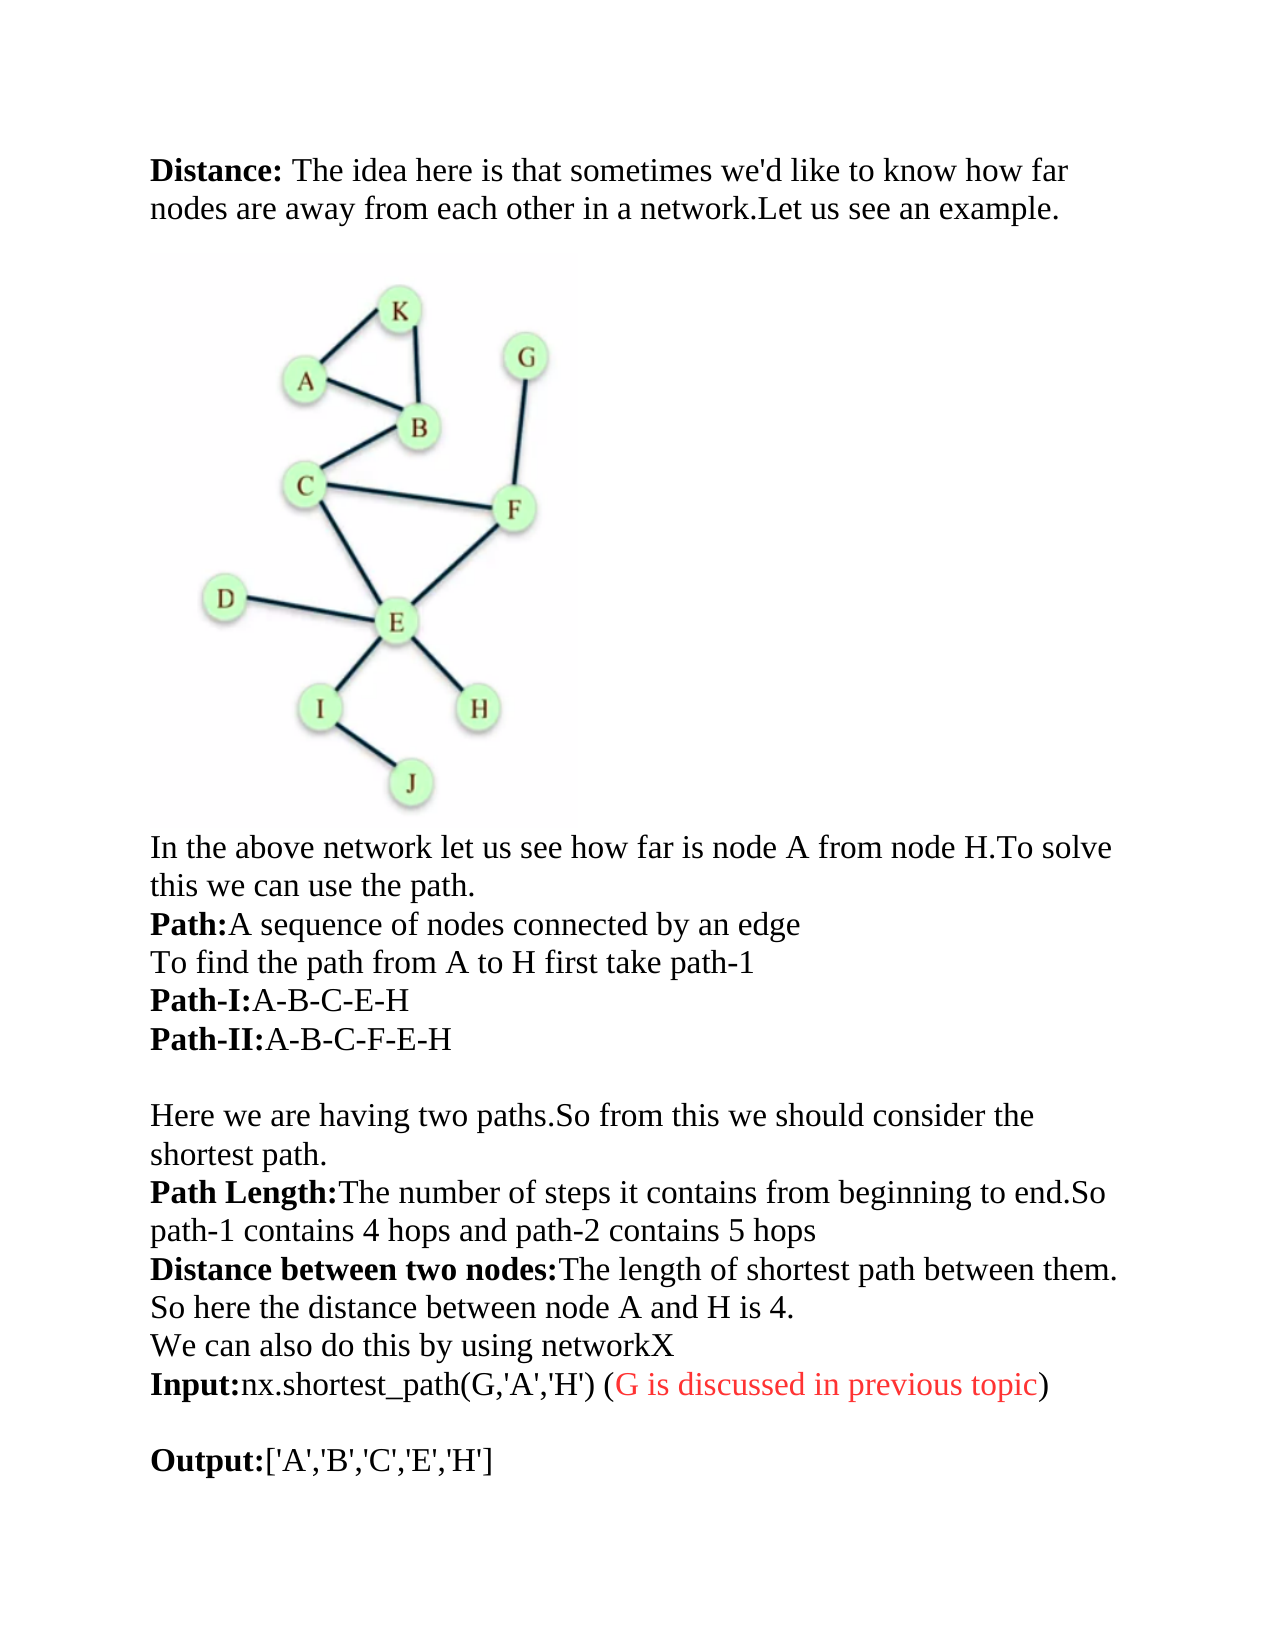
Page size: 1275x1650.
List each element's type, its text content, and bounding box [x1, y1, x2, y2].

text Input:nx.shortest_path(G,'A','H') (G is discussed in previous topic) [150, 1364, 615, 1402]
text Path-II:A-B-C-F-E-H [150, 1019, 1125, 1057]
text Path:A sequence of nodes connected by an edge [150, 904, 1125, 942]
text So here the distance between node A and H is 4. [150, 1287, 1125, 1326]
text Distance: The idea here is that sometimes we'd like to know how far nodes are away from each other in a network.Let us see an example. [150, 150, 1125, 227]
text Distance between two nodes:The length of shortest path between them. [150, 1249, 1125, 1287]
text Path-I:A-B-C-E-H [150, 981, 1125, 1019]
text Here we are having two paths.So from this we should consider the shortest path. [150, 1096, 1125, 1172]
text Output:['A','B','C','E','H'] [150, 1441, 1125, 1479]
text To find the path from A to H first take path-1 [150, 942, 1125, 981]
text We can also do this by using networkX [150, 1326, 1125, 1364]
picture [150, 253, 579, 828]
text Path Length:The number of steps it contains from beginning to end.So path-1 contains 4 hops and path-2 contains 5 hops [150, 1172, 1125, 1249]
text In the above network let us see how far is node A from node H.To solve this we can use the path. [150, 827, 1125, 904]
